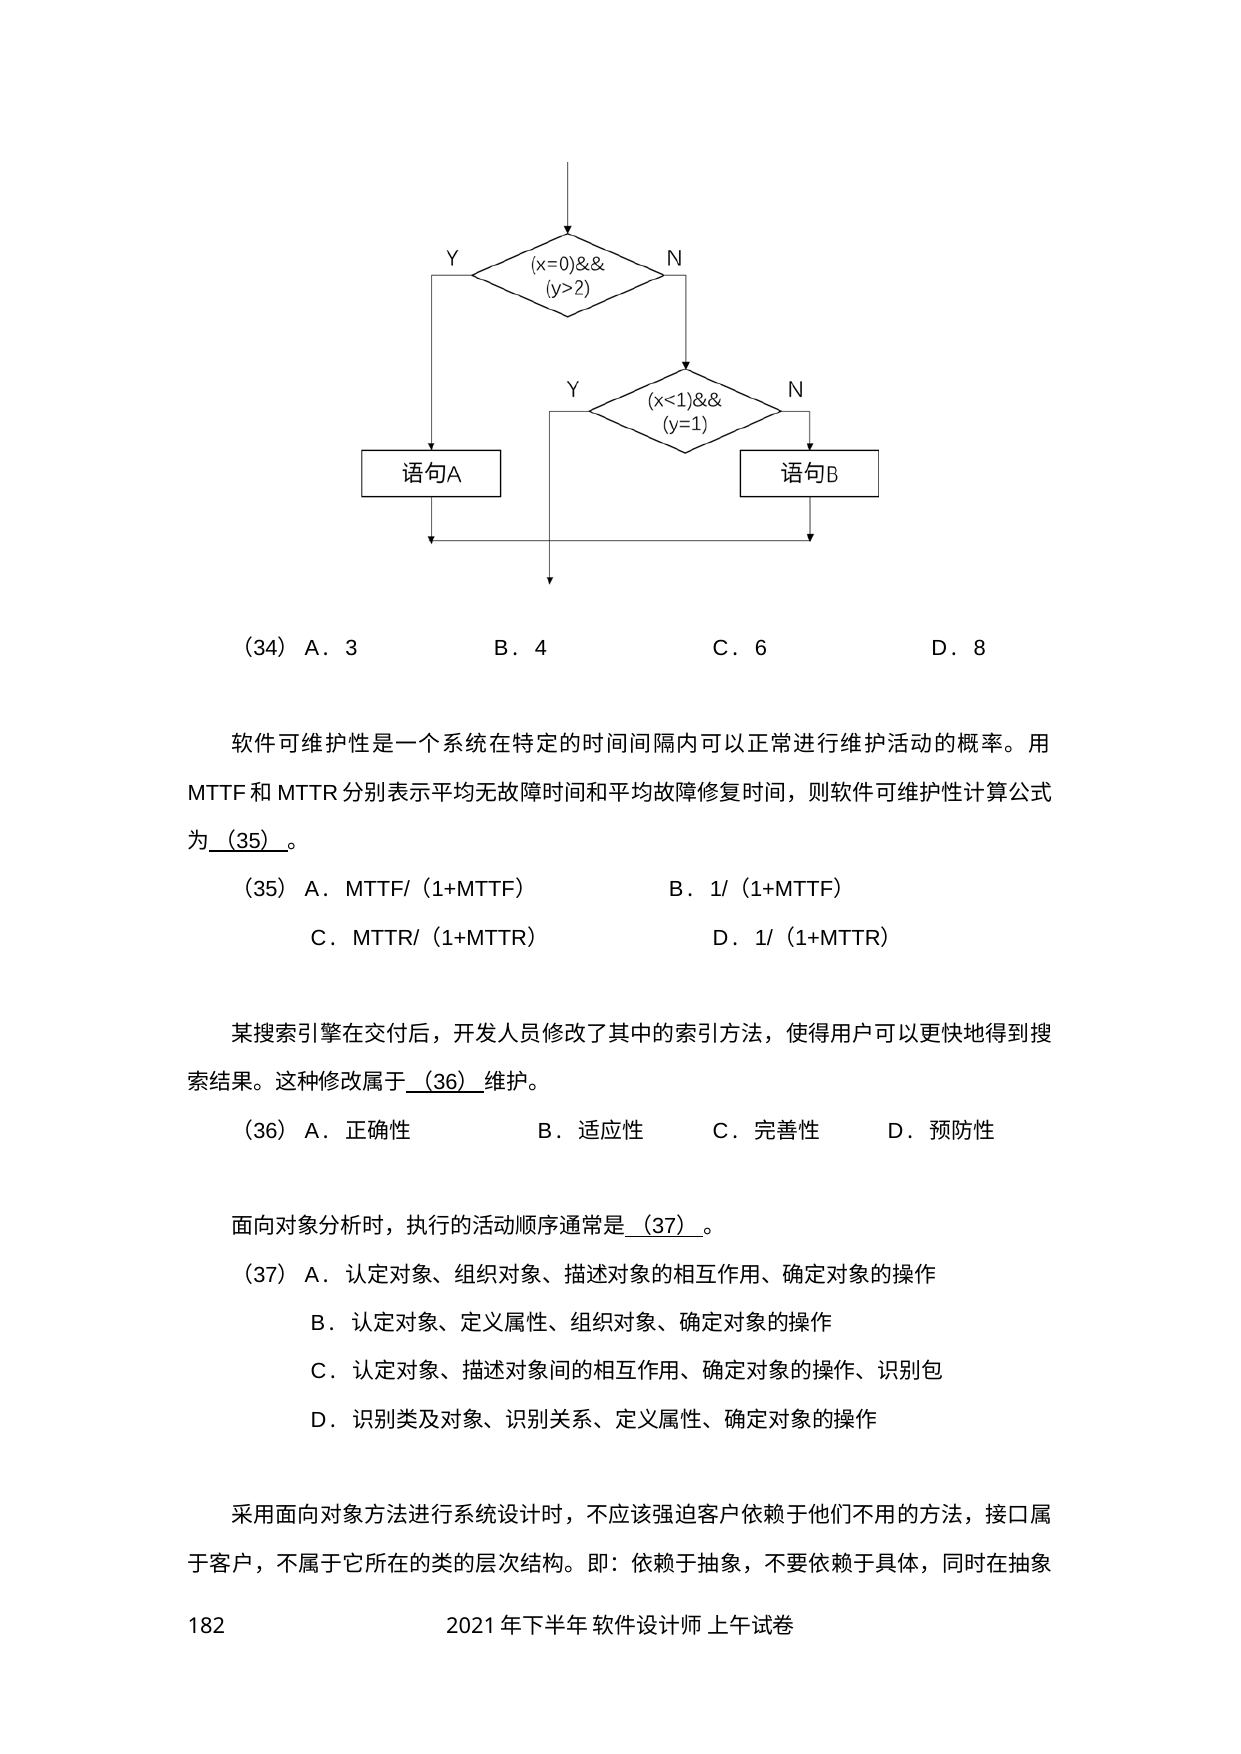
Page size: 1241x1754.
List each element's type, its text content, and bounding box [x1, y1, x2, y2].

text 面向对象分析时，执行的活动顺序通常是 （37） 。 [187, 1208, 1053, 1241]
text C. MTTR/（1+MTTR） D. 1/（1+MTTR） [187, 919, 1053, 952]
text （35） A. MTTF/（1+MTTF） B. 1/（1+MTTF） [187, 871, 1053, 904]
text 软件可维护性是一个系统在特定的时间间隔内可以正常进行维护活动的概率。用MTTF和MTTR分别表示平均无故障时间和平均故障修复时间，则软件可维护性计算公式为 （35） 。 [187, 725, 1053, 855]
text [187, 1497, 1053, 1578]
text D. 识别类及对象、识别关系、定义属性、确定对象的操作 [187, 1401, 1053, 1434]
text 某搜索引擎在交付后，开发人员修改了其中的索引方法，使得用户可以更快地得到搜索结果。这种修改属于 （36） 维护。 [187, 1015, 1053, 1096]
text B. 认定对象、定义属性、组织对象、确定对象的操作 [187, 1305, 1053, 1337]
text C. 认定对象、描述对象间的相互作用、确定对象的操作、识别包 [187, 1353, 1053, 1386]
text （34） A. 3 B. 4 C. 6 D. 8 [187, 629, 1053, 662]
picture [361, 162, 879, 592]
text （37） A. 认定对象、组织对象、描述对象的相互作用、确定对象的操作 [187, 1256, 1053, 1289]
text （36） A. 正确性 B. 适应性 C. 完善性 D. 预防性 [187, 1112, 1053, 1145]
